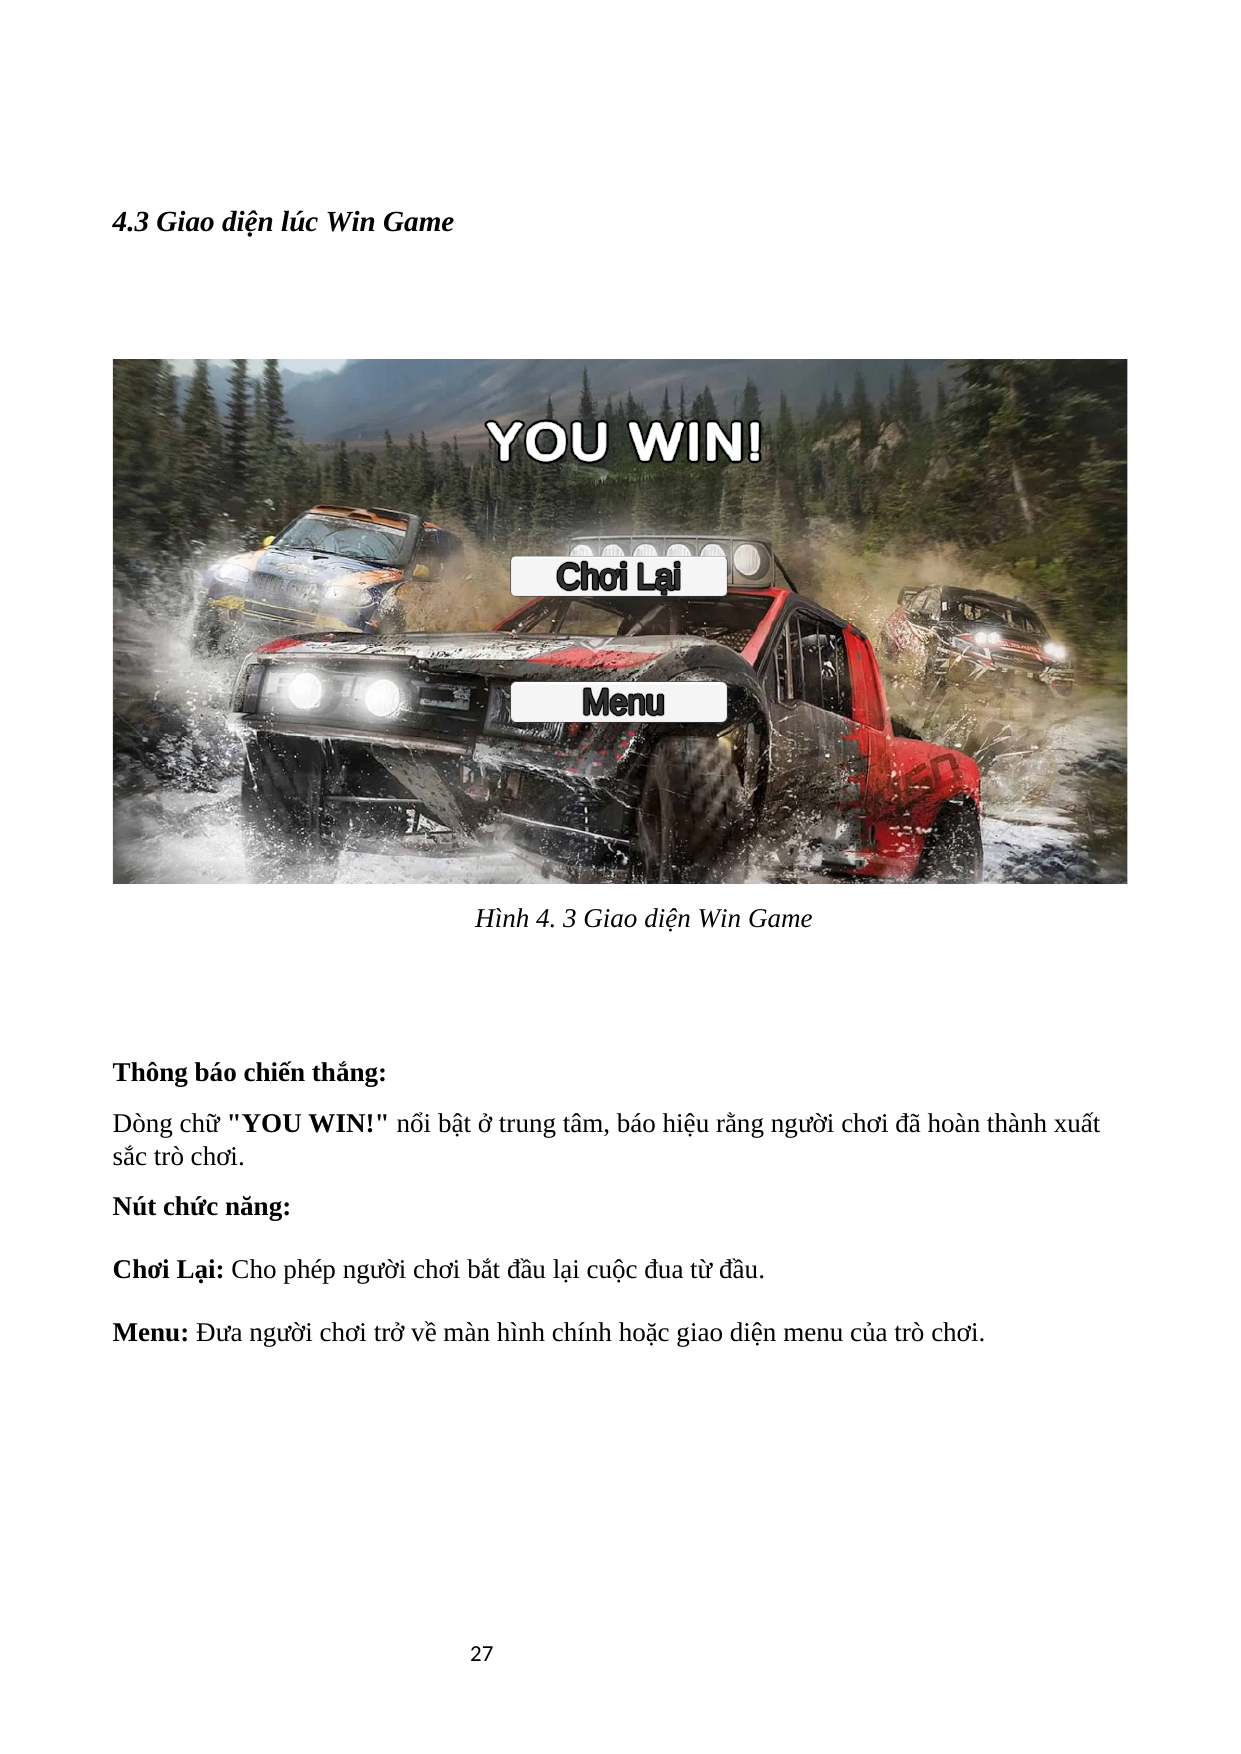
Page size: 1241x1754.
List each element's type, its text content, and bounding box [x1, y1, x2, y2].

list Chơi Lại: Cho phép người chơi bắt đầu lại cuộc đua từ đầu. [112, 1253, 1128, 1284]
picture [112, 359, 1128, 884]
text Nút chức năng: [112, 1191, 1128, 1222]
text Hình 4. 3 Giao diện Win Game [112, 902, 1128, 933]
text 4.3 Giao diện lúc Win Game [112, 204, 1128, 238]
list Menu: Đưa người chơi trở về màn hình chính hoặc giao diện menu của trò chơi. [112, 1316, 1128, 1347]
text Thông báo chiến thắng: [112, 1057, 1128, 1088]
text Dòng chữ "YOU WIN!" nổi bật ở trung tâm, báo hiệu rằng người chơi đã hoàn thành xuất sắc trò chơi. [112, 1107, 1128, 1171]
